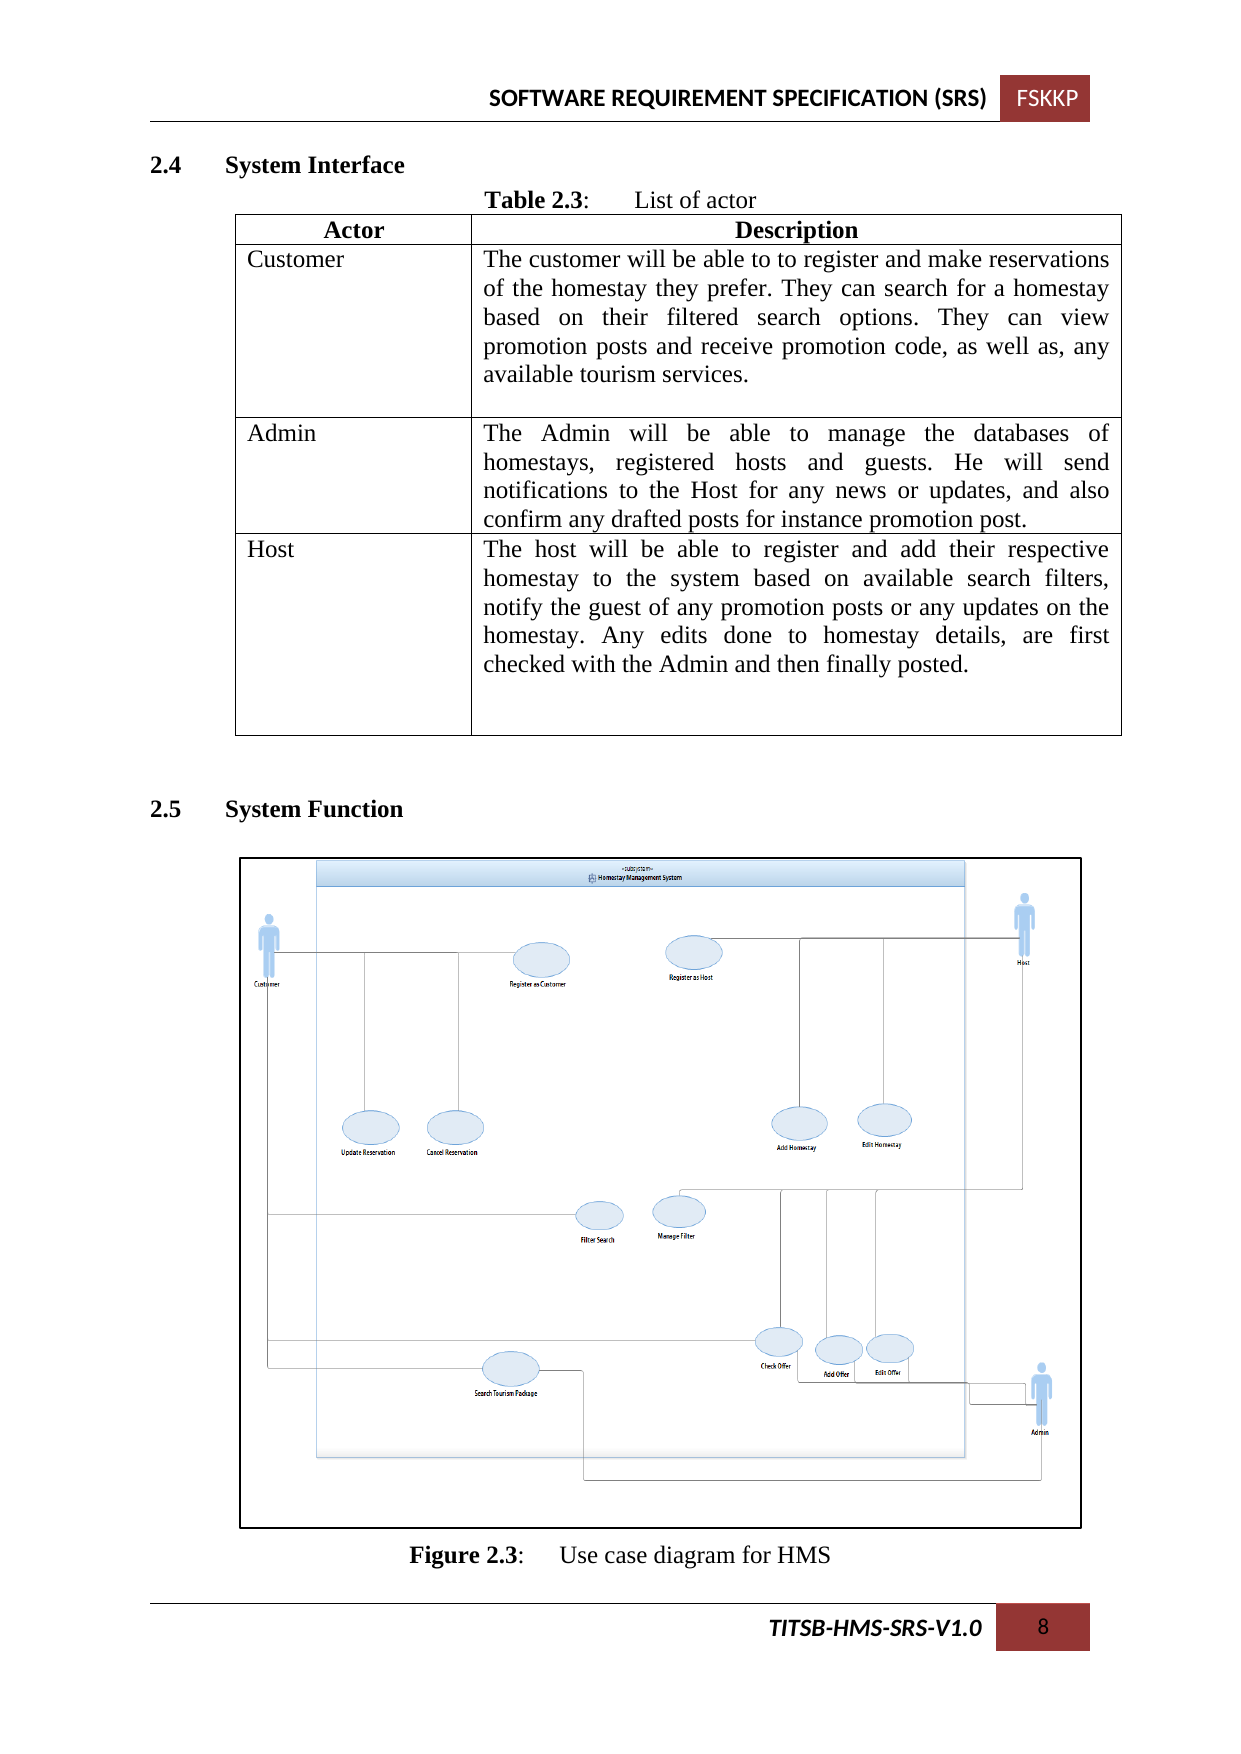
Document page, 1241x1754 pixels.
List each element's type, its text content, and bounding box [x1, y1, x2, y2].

table_cell Customer [236, 245, 471, 417]
table_cell Admin [236, 418, 471, 533]
subtitle 2.4 System Interface [150, 150, 1090, 179]
text Table 2.3: List of actor [150, 185, 1090, 214]
table_header Actor [236, 215, 471, 243]
table_cell The customer will be able to to register and make reservations of the homestay they prefer. They can search for a homestay based on their filtered search options. They can view promotion posts and receive promotion code, as well as, any available tourism services. [472, 245, 1121, 417]
picture [243, 859, 1073, 1507]
subtitle 2.5 System Function [150, 794, 1090, 823]
table_cell The host will be able to register and add their respective homestay to the system based on available search filters, notify the guest of any promotion posts or any updates on the homestay. Any edits done to homestay details, are first checked with the Admin and then finally posted. [472, 534, 1121, 735]
table_cell The Admin will be able to manage the databases of homestays, registered hosts and guests. He will send notifications to the Host for any news or updates, and also confirm any drafted posts for instance promotion post. [472, 418, 1121, 533]
table_header Description [472, 215, 1121, 243]
table_cell Host [236, 534, 471, 735]
text Figure 2.3: Use case diagram for HMS [150, 1541, 1090, 1569]
